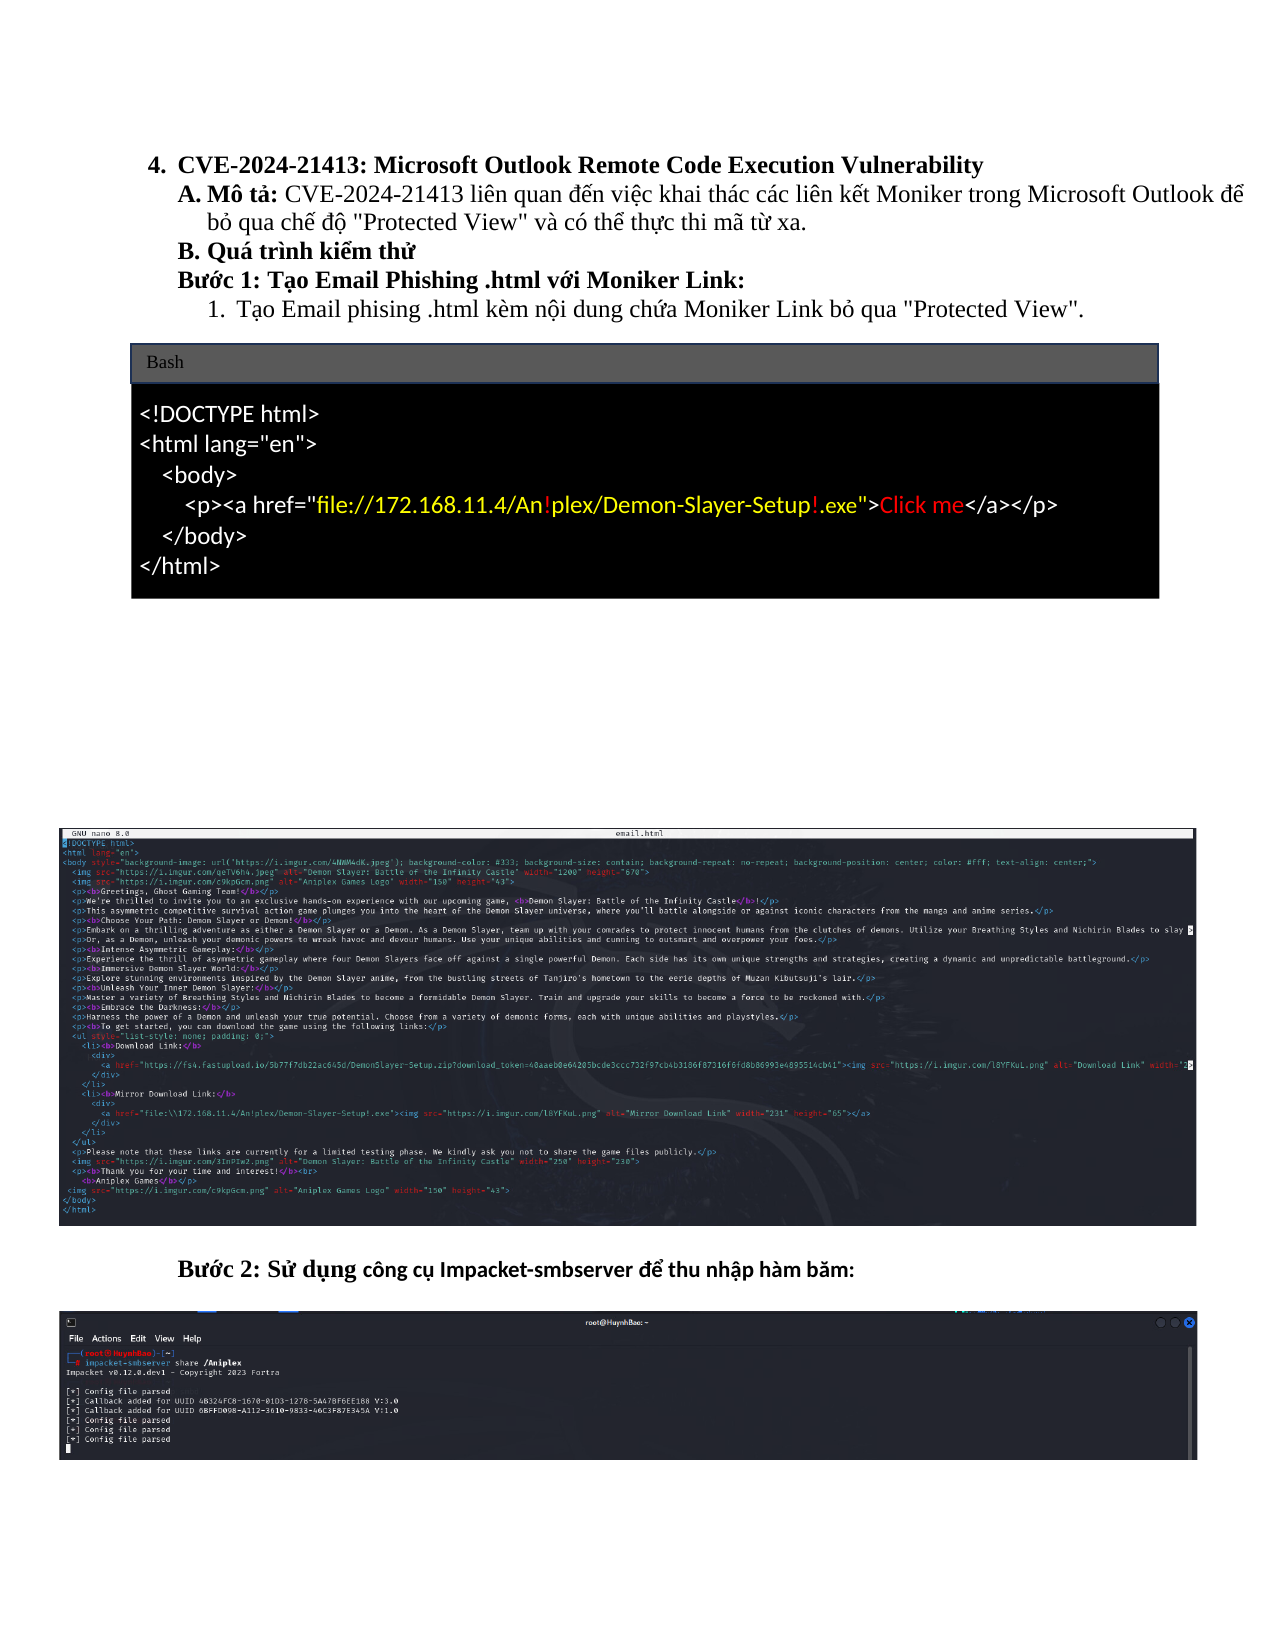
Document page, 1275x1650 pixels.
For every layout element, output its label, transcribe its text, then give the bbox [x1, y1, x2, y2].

picture [59, 1311, 1198, 1460]
list CVE-2024-21413: Microsoft Outlook Remote Code Execution Vulnerability [148, 150, 1270, 179]
list Tạo Email phising .html kèm nội dung chứa Moniker Link bỏ qua "Protected View". [207, 294, 1270, 322]
list Quá trình kiểm thử [177, 236, 1270, 265]
list Bước 1: Tạo Email Phishing .html với Moniker Link: [177, 265, 1270, 294]
picture [59, 828, 1197, 1226]
list Bước 2: Sử dụng công cụ Impacket-smbserver để thu nhập hàm băm: [177, 1254, 1270, 1311]
list Mô tả: CVE-2024-21413 liên quan đến việc khai thác các liên kết Moniker trong Microsoft Outlook để bỏ qua chế độ "Protected View" và có thể thực thi mã từ xa. [177, 179, 1270, 236]
